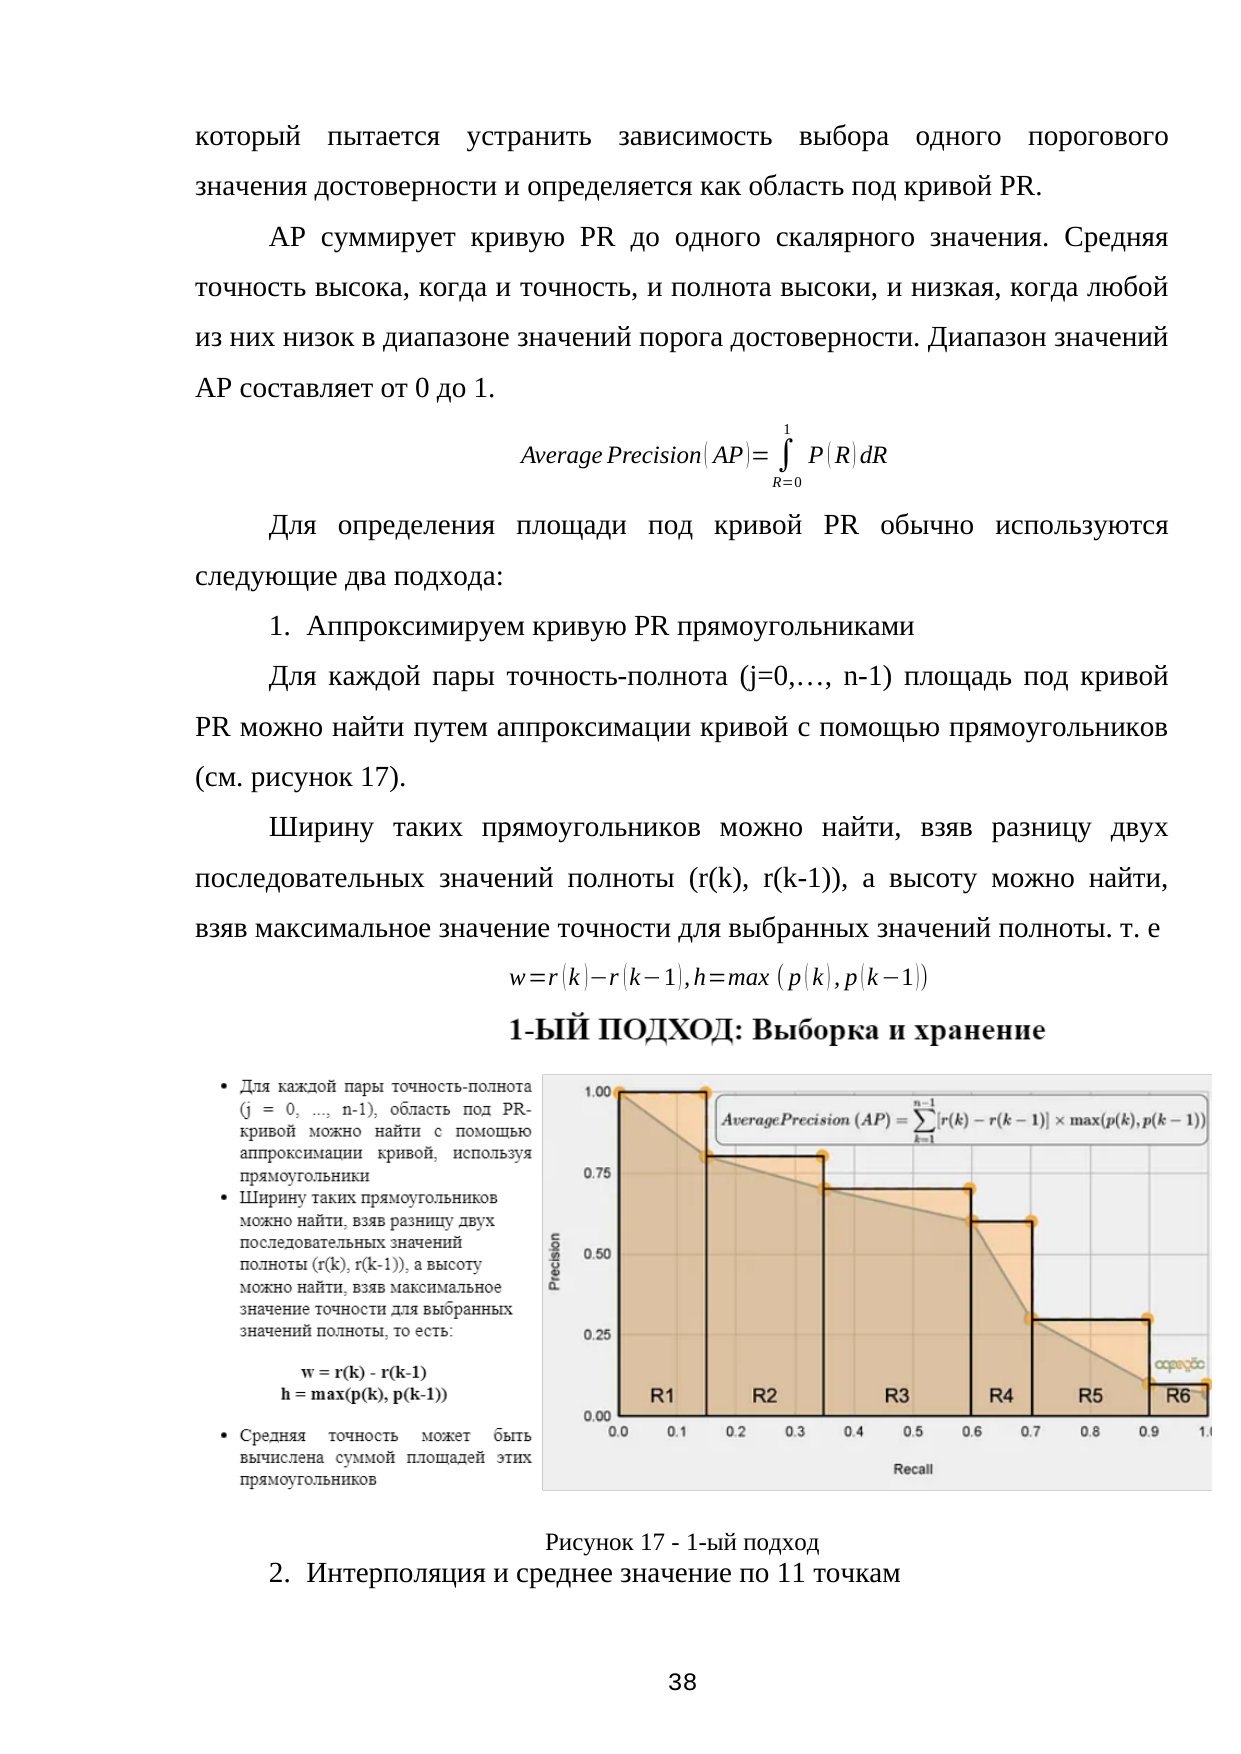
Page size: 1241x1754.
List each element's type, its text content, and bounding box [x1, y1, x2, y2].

picture [194, 1010, 1213, 1511]
text AP суммирует кривую PR до одного скалярного значения. Средняя точность высока, когда и точность, и полнота высоки, и низкая, когда любой из них низок в диапазоне значений порога достоверности. Диапазон значений AP составляет от 0 до 1. [195, 219, 1169, 403]
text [195, 118, 1169, 202]
text Рисунок 17 - 1-ый подход [195, 1527, 1169, 1556]
text Ширину таких прямоугольников можно найти, взяв разницу двух последовательных значений полноты (r(k), r(k-1)), а высоту можно найти, взяв максимальное значение точности для выбранных значений полноты. т. е [195, 809, 1169, 943]
text Для каждой пары точность-полнота (j=0,…, n-1) площадь под кривой PR можно найти путем аппроксимации кривой с помощью прямоугольников (см. рисунок 17). [195, 658, 1169, 793]
list Аппроксимируем кривую PR прямоугольниками [269, 608, 1169, 642]
list Интерполяция и среднее значение по 11 точкам [269, 1556, 1169, 1589]
text Для определения площади под кривой PR обычно используются следующие два подхода: [195, 507, 1169, 591]
